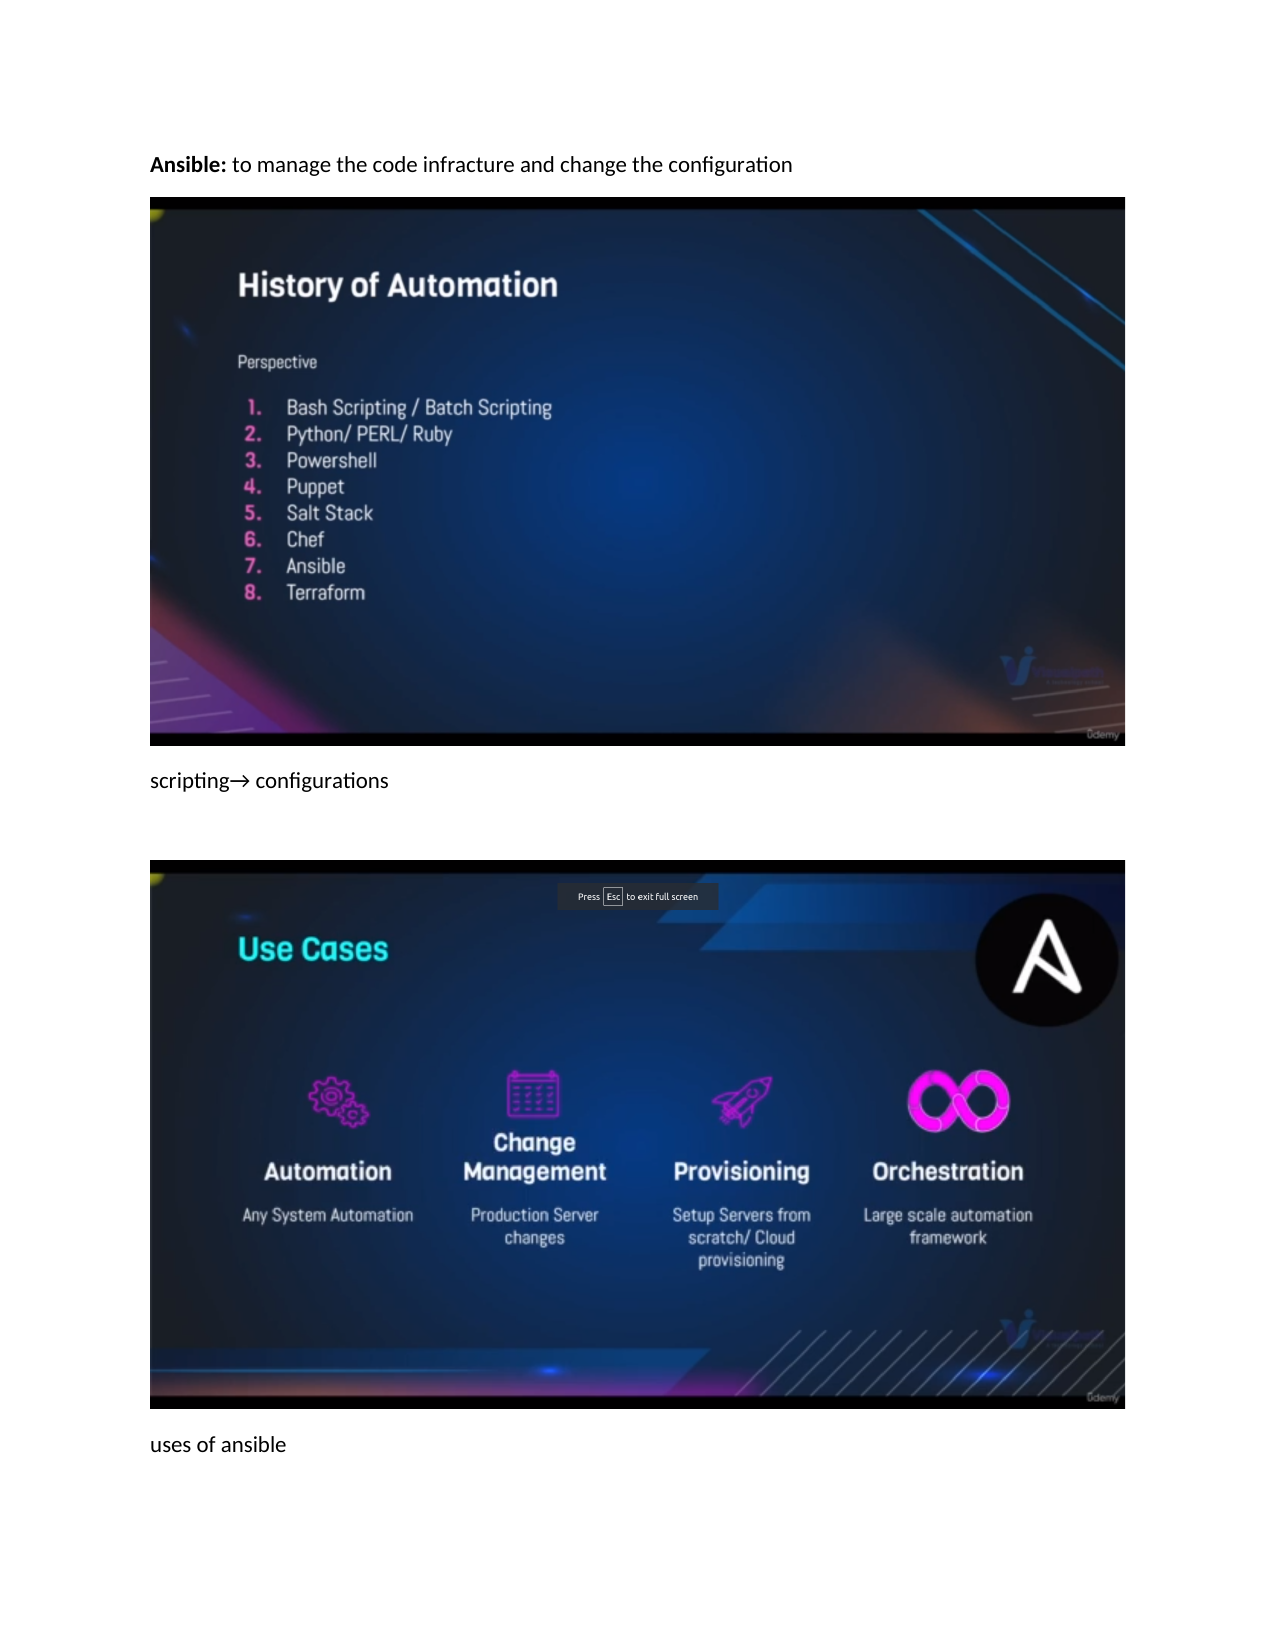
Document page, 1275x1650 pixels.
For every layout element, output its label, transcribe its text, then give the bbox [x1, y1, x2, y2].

picture [150, 197, 1125, 746]
text Ansible: to manage the code infracture and change the configuration [150, 150, 1125, 178]
text uses of ansible [150, 1409, 1125, 1458]
text scripting→ configurations [150, 746, 1125, 794]
picture [150, 860, 1125, 1409]
